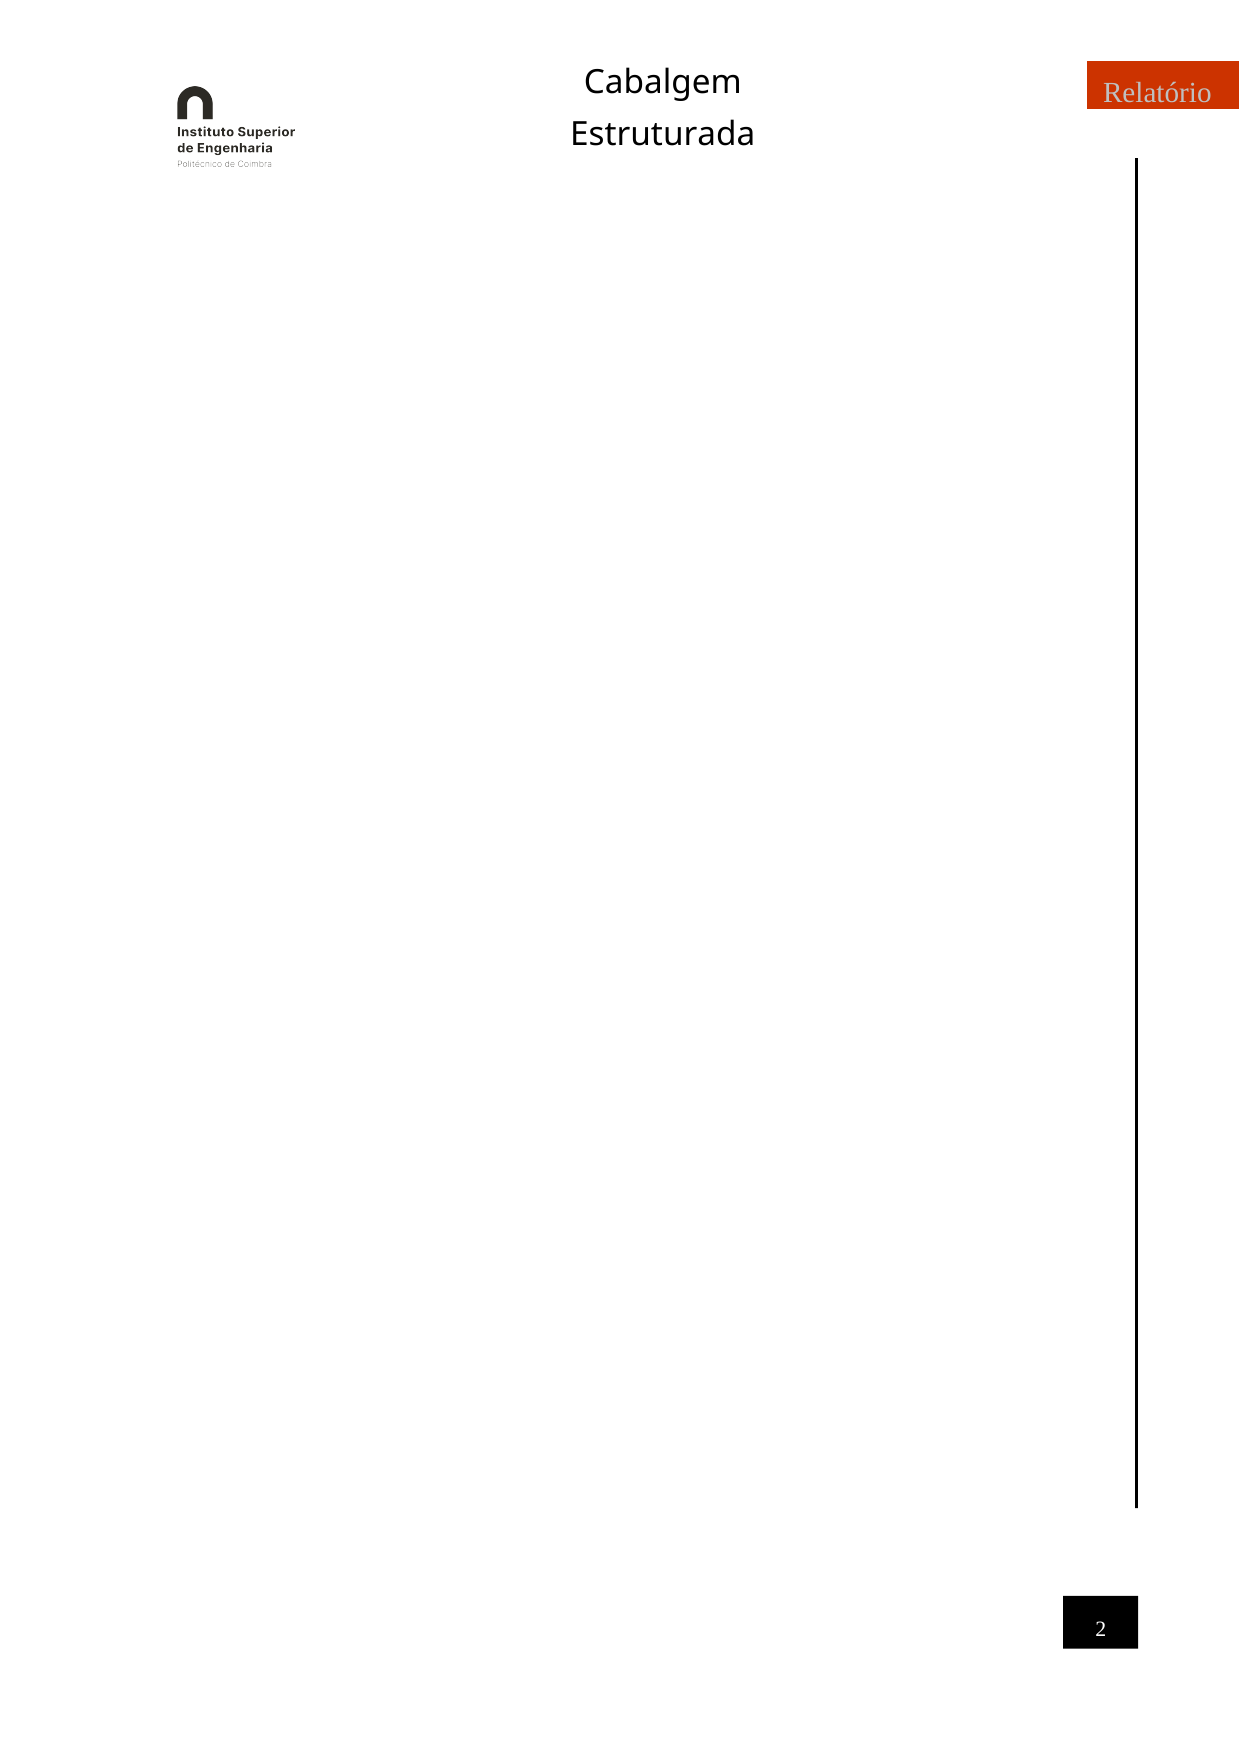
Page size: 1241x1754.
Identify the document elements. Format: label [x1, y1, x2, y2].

picture [177, 86, 295, 167]
